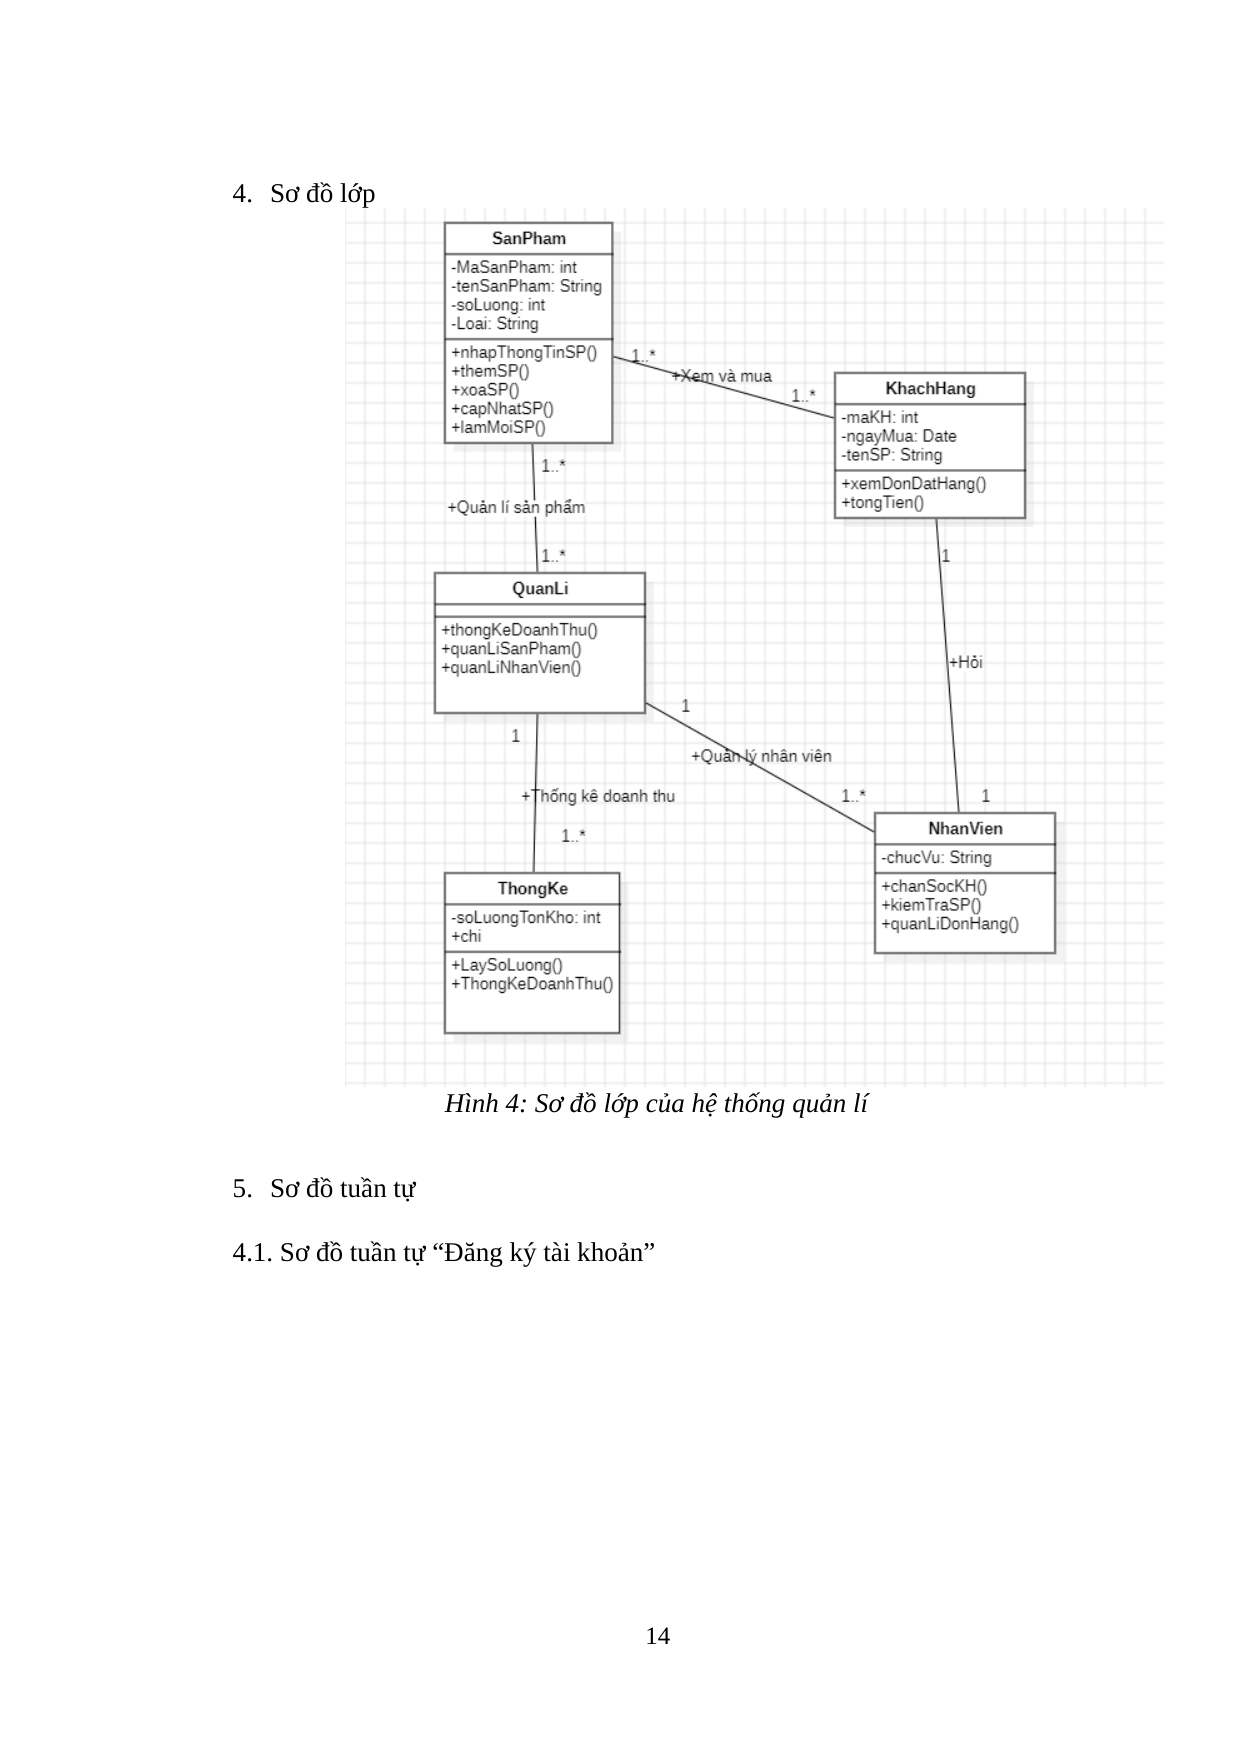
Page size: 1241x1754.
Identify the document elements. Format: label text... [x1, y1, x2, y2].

subtitle 4.1. Sơ đồ tuần tự “Đăng ký tài khoản” [195, 1236, 1120, 1267]
picture [345, 208, 1164, 1087]
text Hình 4: Sơ đồ lớp của hệ thống quản lí [195, 1087, 1120, 1118]
subtitle Sơ đồ lớp [232, 177, 1120, 208]
subtitle Sơ đồ tuần tự [232, 1172, 1120, 1203]
